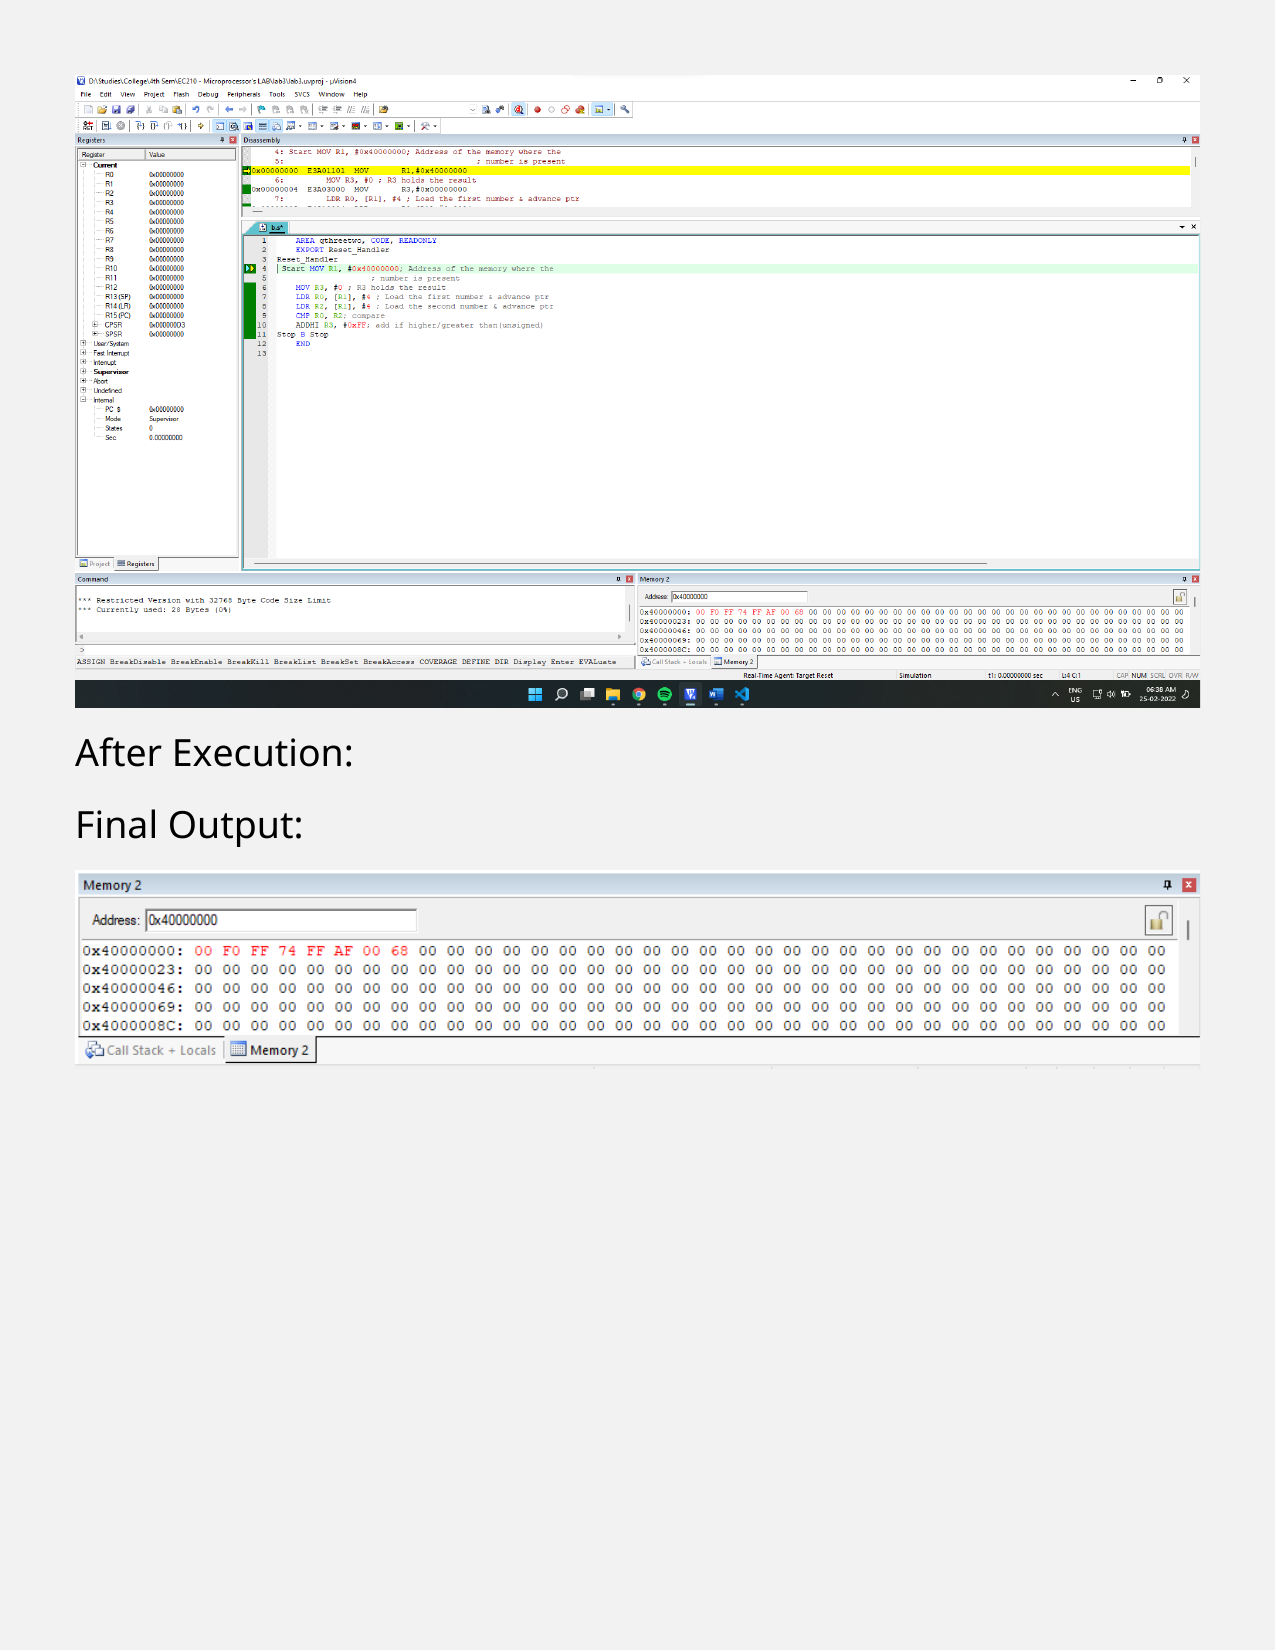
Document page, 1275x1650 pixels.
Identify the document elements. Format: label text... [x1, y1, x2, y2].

picture [75, 75, 1200, 708]
text After Execution: [75, 727, 1200, 778]
text Final Output: [75, 798, 1200, 849]
picture [75, 870, 1200, 1069]
